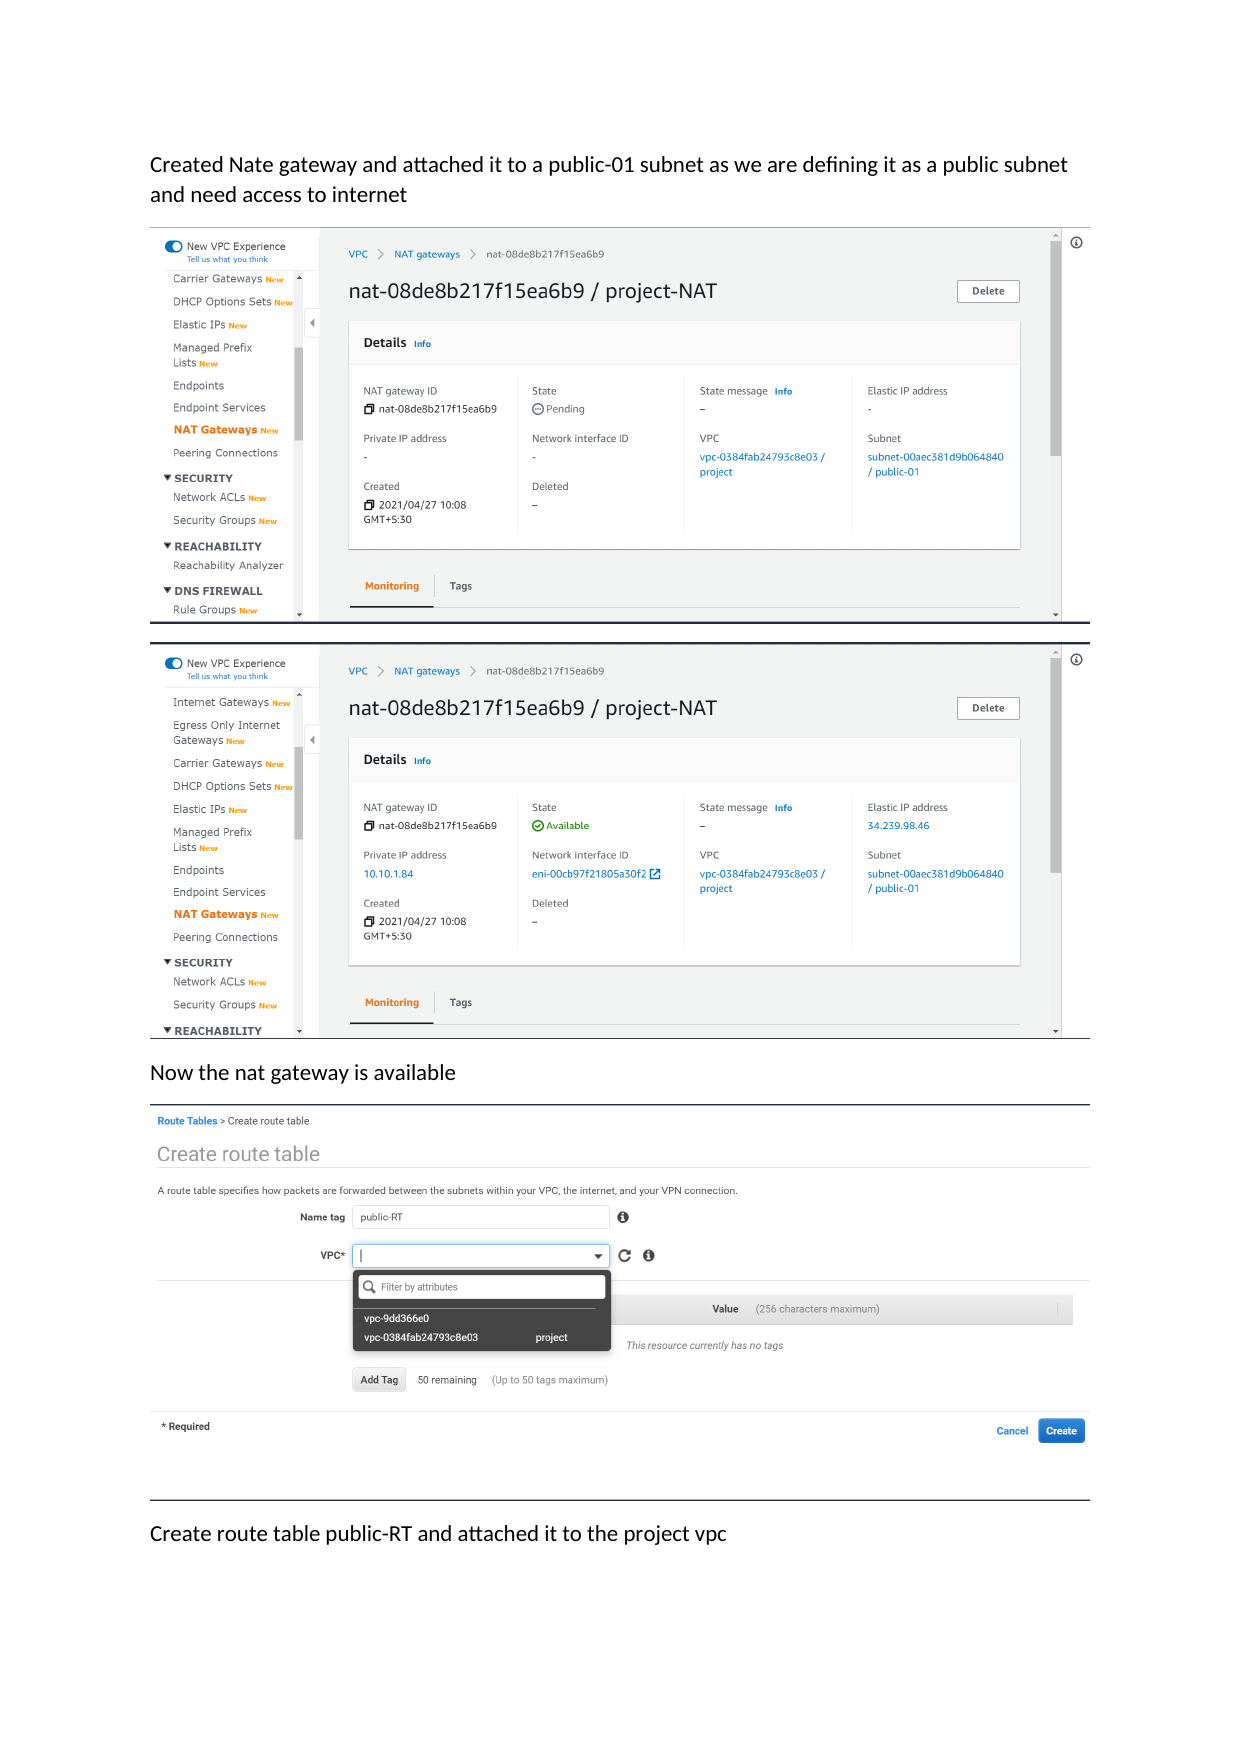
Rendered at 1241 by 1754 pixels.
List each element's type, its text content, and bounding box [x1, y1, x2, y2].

picture [150, 1104, 1091, 1501]
picture [150, 642, 1091, 1039]
picture [150, 227, 1091, 624]
text Now the nat gateway is available [150, 1058, 1090, 1086]
text Create route table public-RT and attached it to the project vpc [150, 1519, 1090, 1547]
text Created Nate gateway and attached it to a public-01 subnet as we are defining it as a public subnet and need access to internet [150, 150, 1090, 208]
